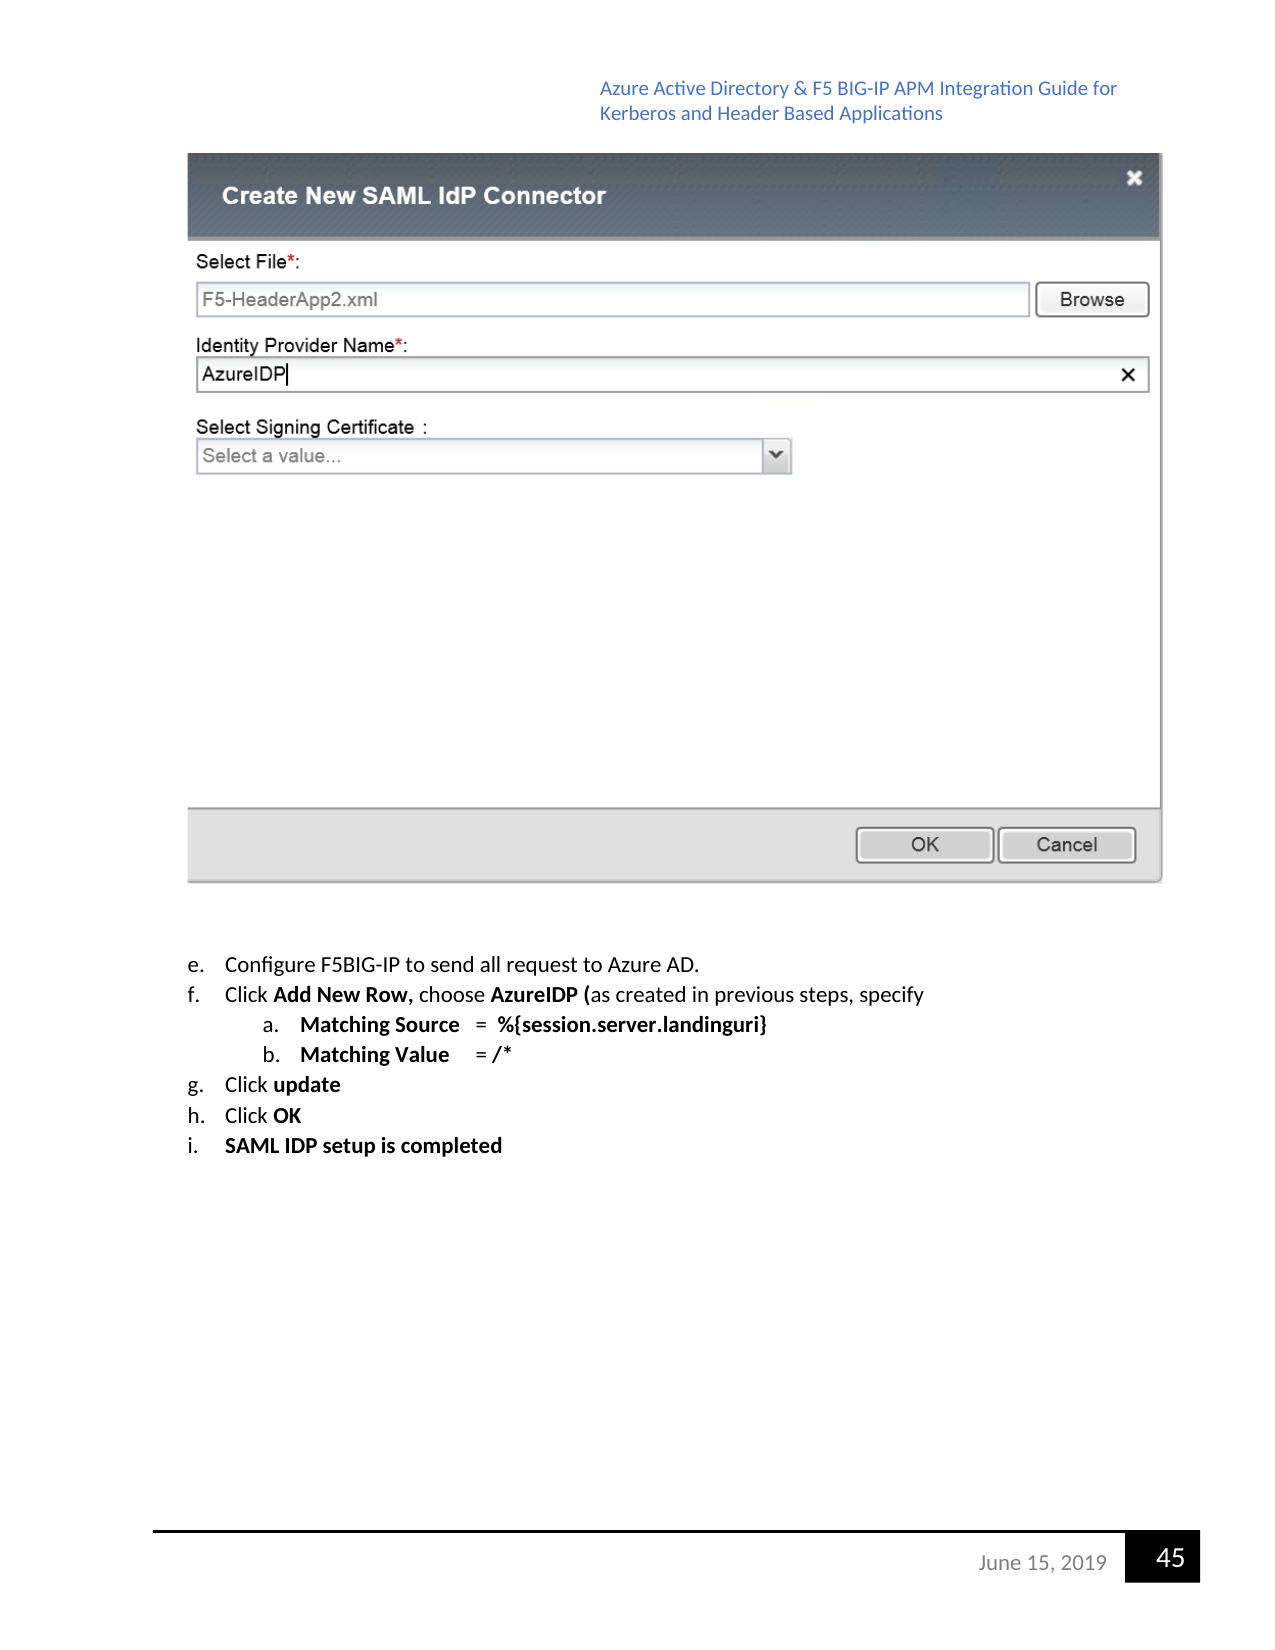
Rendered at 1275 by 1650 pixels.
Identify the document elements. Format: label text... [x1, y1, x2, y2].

list Configure F5BIG-IP to send all request to Azure AD. [187, 950, 1125, 978]
list Click update [187, 1071, 1125, 1099]
picture [187, 153, 1163, 884]
list Click Add New Row, choose AzureIDP (as created in previous steps, specify [187, 980, 1125, 1008]
list Click OK [187, 1101, 1125, 1129]
list SAML IDP setup is completed [187, 1131, 1125, 1159]
list Matching Source = %{session.server.landinguri} [262, 1010, 1125, 1038]
list Matching Value = /* [262, 1040, 1125, 1068]
